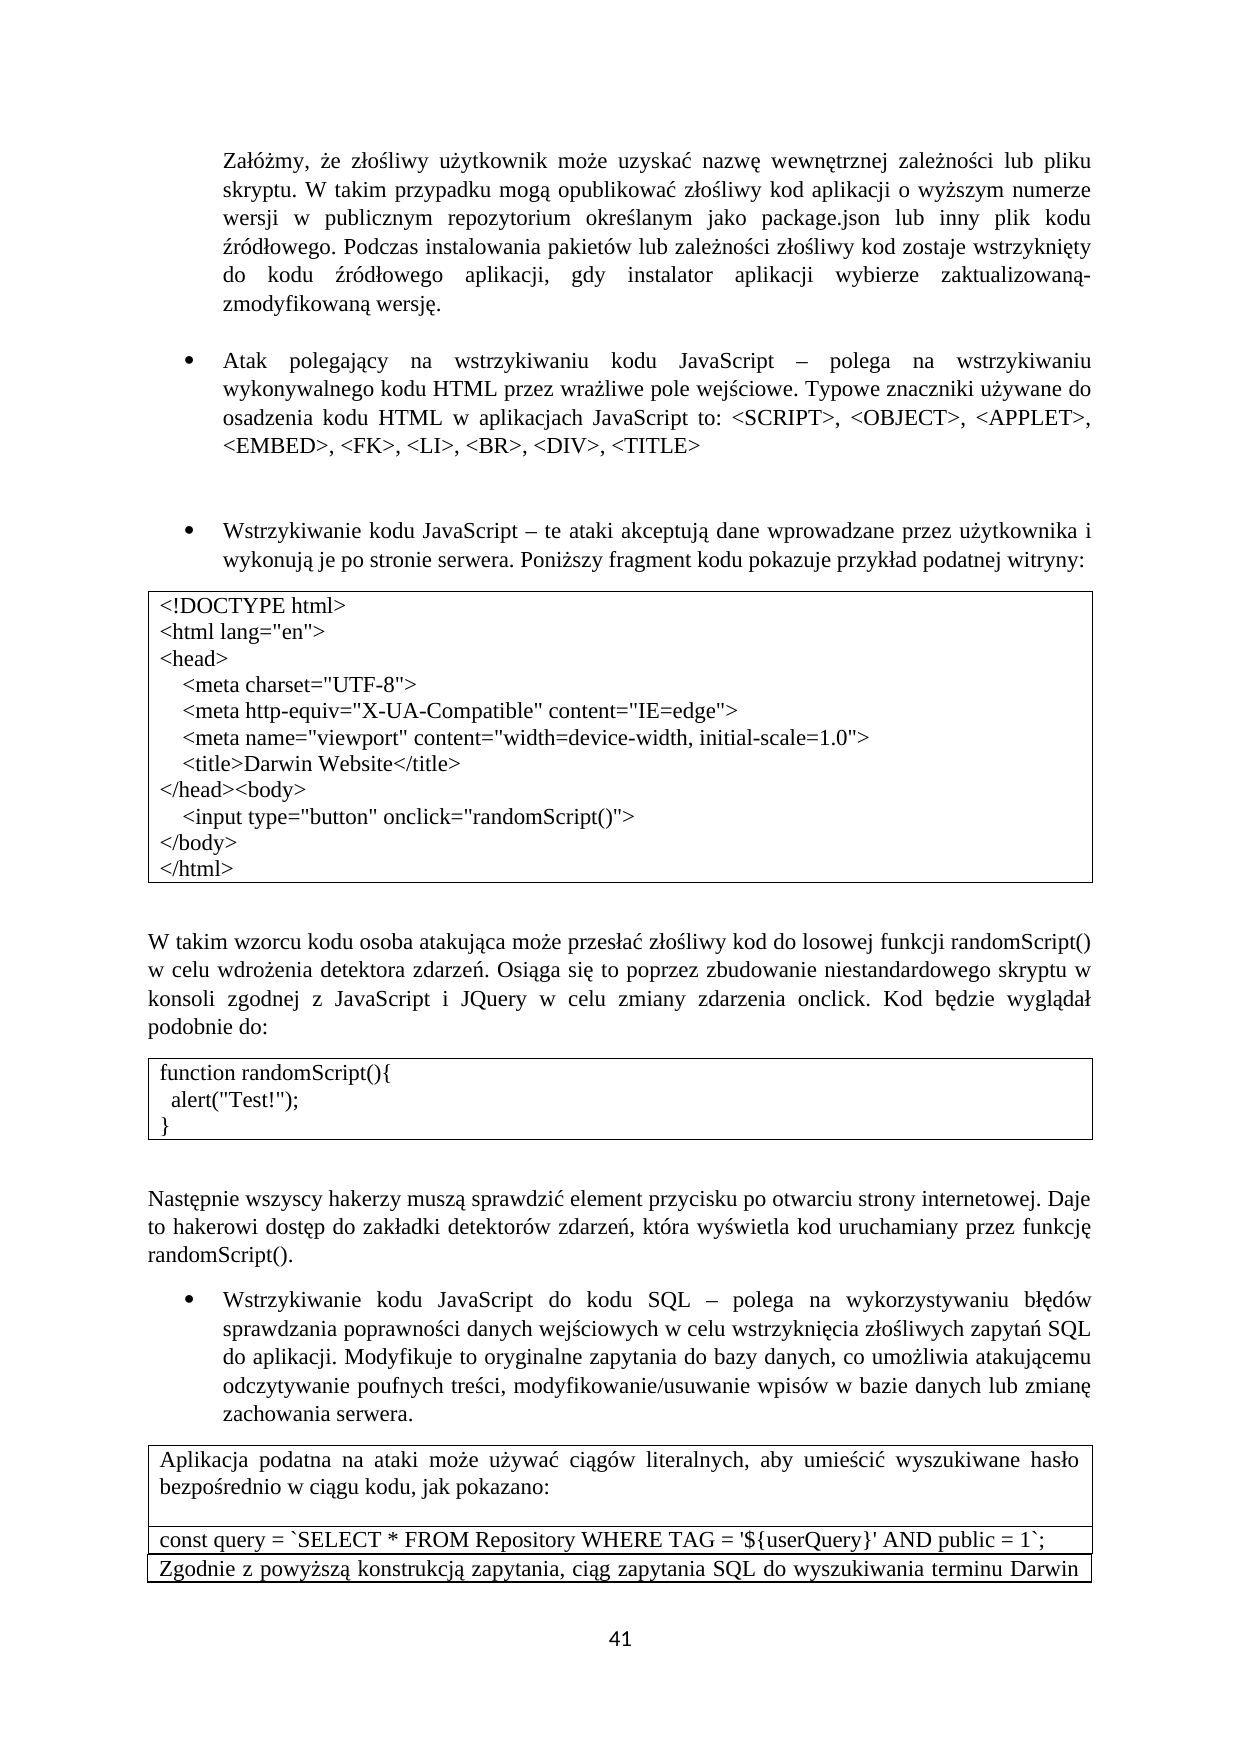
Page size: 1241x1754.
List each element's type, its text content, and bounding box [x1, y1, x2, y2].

table_cell const query = `SELECT * FROM Repository WHERE TAG = '${userQuery}' AND public = 1`; [149, 1527, 1092, 1553]
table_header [148, 1555, 1091, 1581]
table_header Aplikacja podatna na ataki może używać ciągów literalnych, aby umieścić wyszukiwane hasło bezpośrednio w ciągu kodu, jak pokazano: [149, 1446, 1092, 1526]
list Wstrzykiwanie kodu JavaScript do kodu SQL – polega na wykorzystywaniu błędów sprawdzania poprawności danych wejściowych w celu wstrzyknięcia złośliwych zapytań SQL do aplikacji. Modyfikuje to oryginalne zapytania do bazy danych, co umożliwia atakującemu odczytywanie poufnych treści, modyfikowanie/usuwanie wpisów w bazie danych lub zmianę zachowania serwera. [185, 1287, 1093, 1427]
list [185, 148, 1093, 316]
table_header function randomScript(){ alert("Test!"); } [149, 1059, 1092, 1138]
text Następnie wszyscy hakerzy muszą sprawdzić element przycisku po otwarciu strony internetowej. Daje to hakerowi dostęp do zakładki detektorów zdarzeń, która wyświetla kod uruchamiany przez funkcję randomScript(). [148, 1184, 1093, 1268]
list Atak polegający na wstrzykiwaniu kodu JavaScript – polega na wstrzykiwaniu wykonywalnego kodu HTML przez wrażliwe pole wejściowe. Typowe znaczniki używane do osadzenia kodu HTML w aplikacjach JavaScript to: <SCRIPT>, <OBJECT>, <APPLET>, <EMBED>, <FK>, <LI>, <BR>, <DIV>, <TITLE> [185, 347, 1093, 458]
list Wstrzykiwanie kodu JavaScript – te ataki akceptują dane wprowadzane przez użytkownika i wykonują je po stronie serwera. Poniższy fragment kodu pokazuje przykład podatnej witryny: [185, 517, 1093, 572]
table_header <!DOCTYPE html> <html lang="en"> <head> <meta charset="UTF-8"> <meta http-equiv="X-UA-Compatible" content="IE=edge"> <meta name="viewport" content="width=device-width, initial-scale=1.0"> <title>Darwin Website</title> </head><body> <input type="button" onclick="randomScript()"> </body> </html> [149, 592, 1092, 882]
text W takim wzorcu kodu osoba atakująca może przesłać złośliwy kod do losowej funkcji randomScript() w celu wdrożenia detektora zdarzeń. Osiąga się to poprzez zbudowanie niestandardowego skryptu w konsoli zgodnej z JavaScript i JQuery w celu zmiany zdarzenia onclick. Kod będzie wyglądał podobnie do: [148, 928, 1093, 1039]
